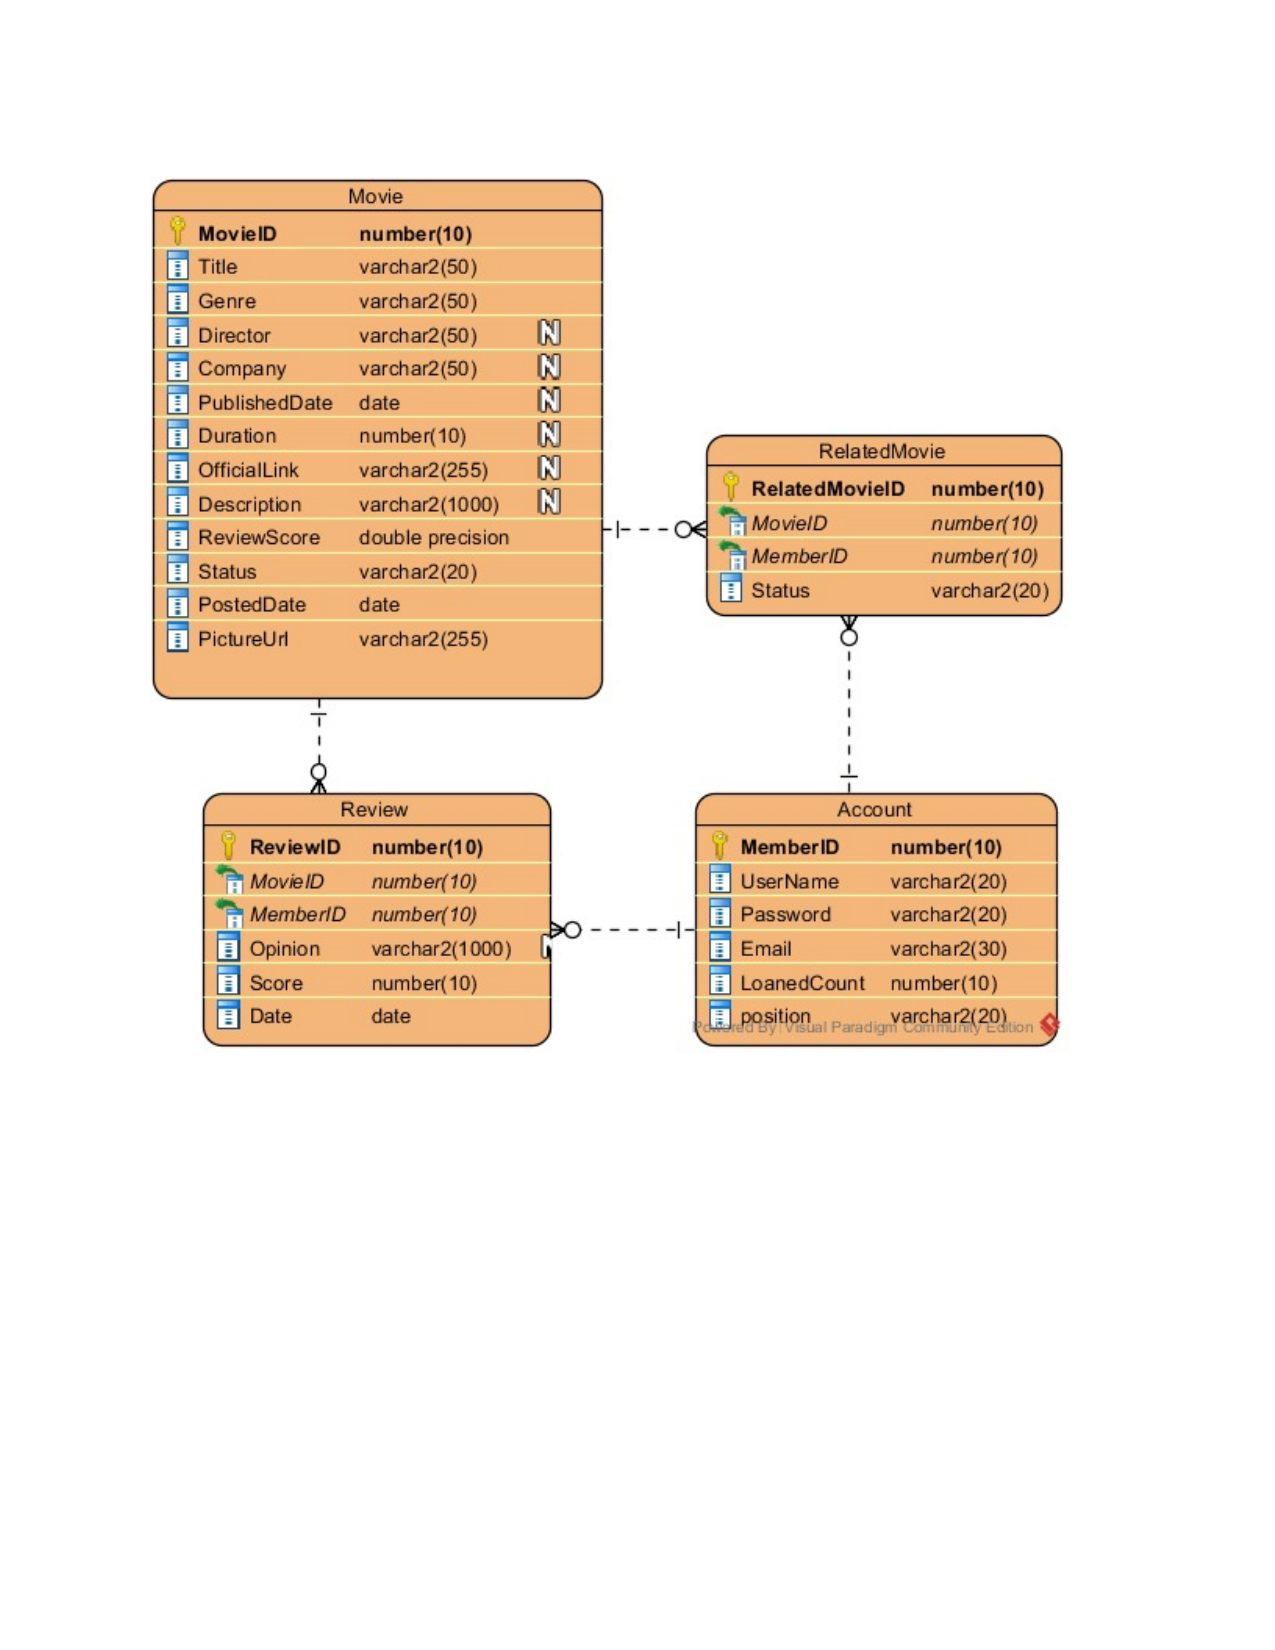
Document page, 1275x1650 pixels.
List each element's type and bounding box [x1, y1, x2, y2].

picture [150, 177, 1069, 1053]
